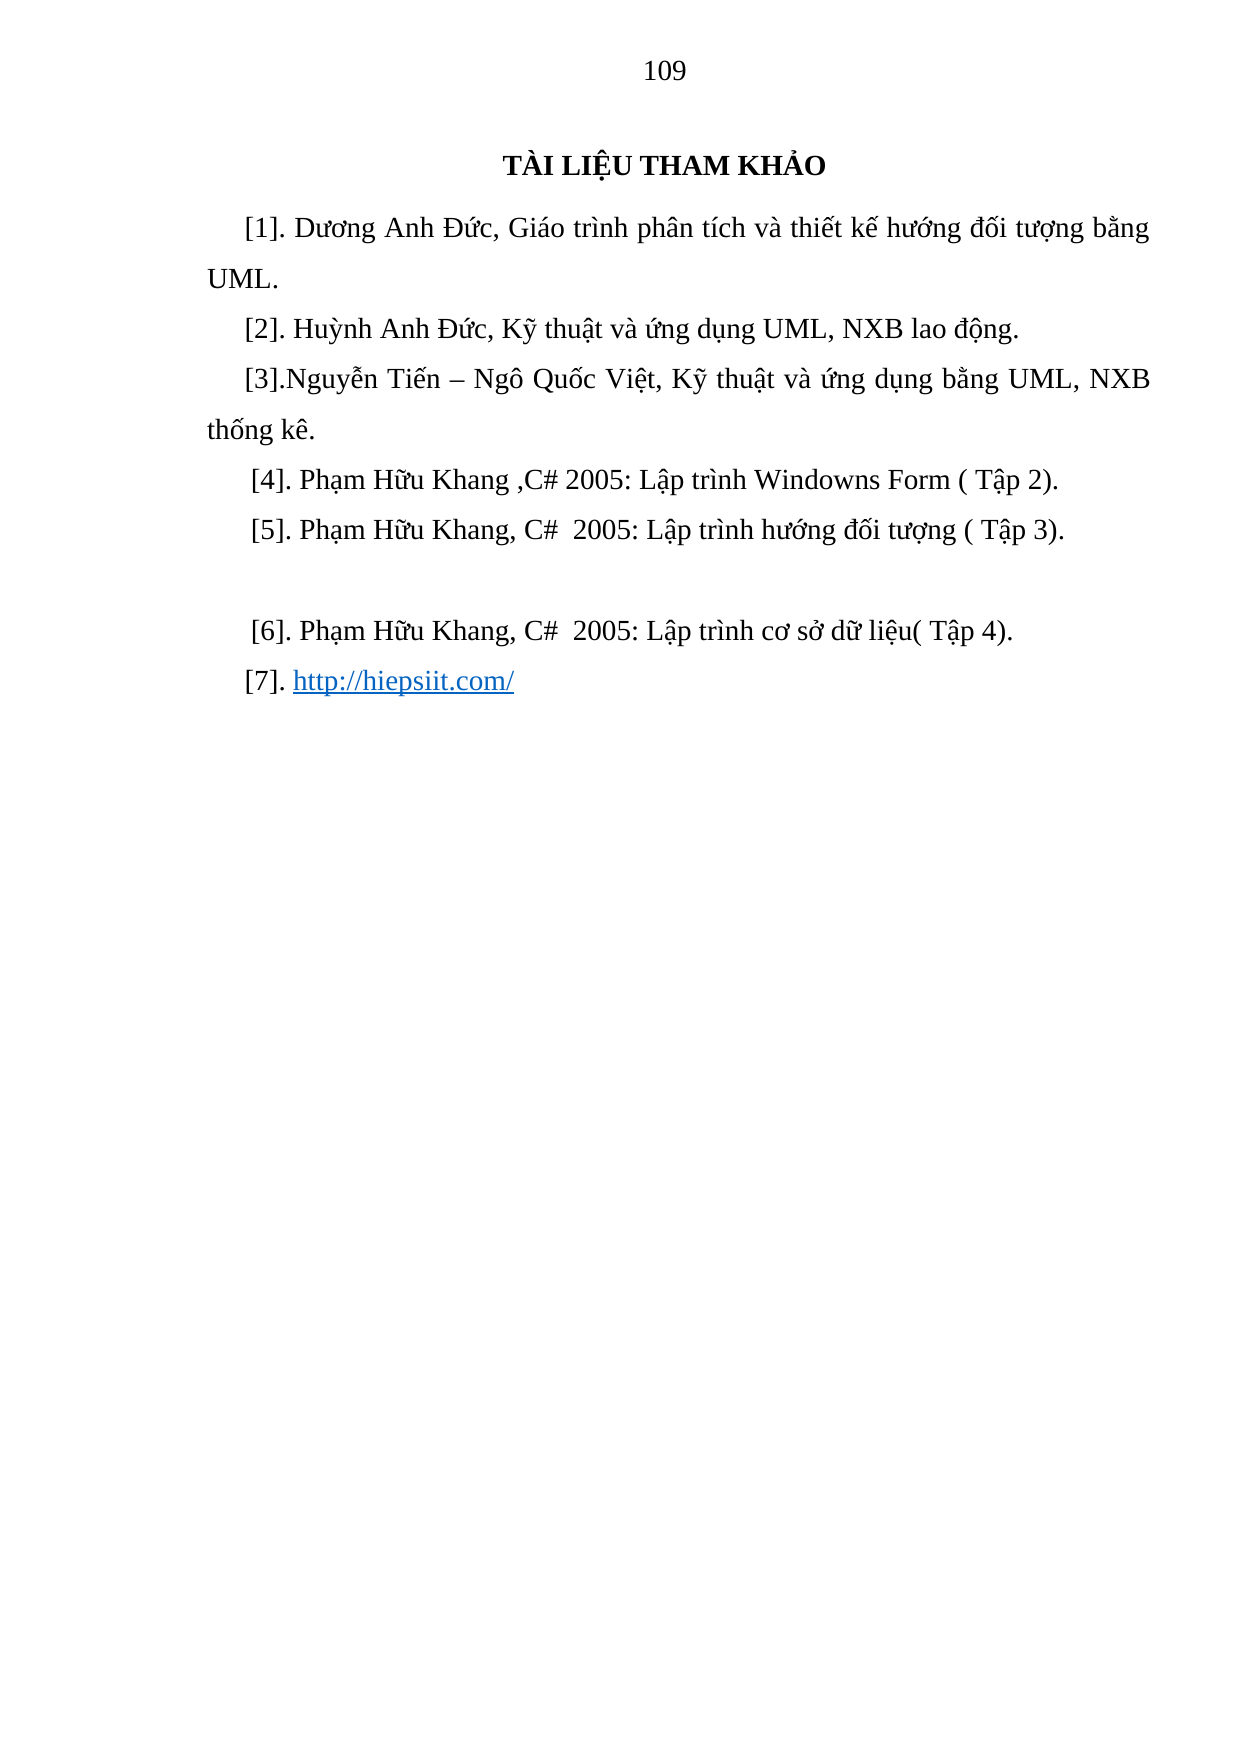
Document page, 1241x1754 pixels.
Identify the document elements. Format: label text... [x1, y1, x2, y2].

text [7]. http://hiepsiit.com/ [207, 663, 1151, 697]
text [6]. Phạm Hữu Khang, C# 2005: Lập trình cơ sở dữ liệu( Tập 4). [207, 613, 1151, 647]
subtitle TÀI LIỆU THAM KHẢO [207, 148, 1122, 181]
text [1]. Dương Anh Đức, Giáo trình phân tích và thiết kế hướng đối tượng bằng UML. [207, 211, 1151, 294]
text [5]. Phạm Hữu Khang, C# 2005: Lập trình hướng đối tượng ( Tập 3). [207, 512, 1151, 546]
text [3].Nguyễn Tiến – Ngô Quốc Việt, Kỹ thuật và ứng dụng bằng UML, NXB thống kê. [207, 361, 1151, 445]
text [2]. Huỳnh Anh Đức, Kỹ thuật và ứng dụng UML, NXB lao động. [207, 311, 1151, 345]
text [4]. Phạm Hữu Khang ,C# 2005: Lập trình Windowns Form ( Tập 2). [207, 462, 1151, 496]
